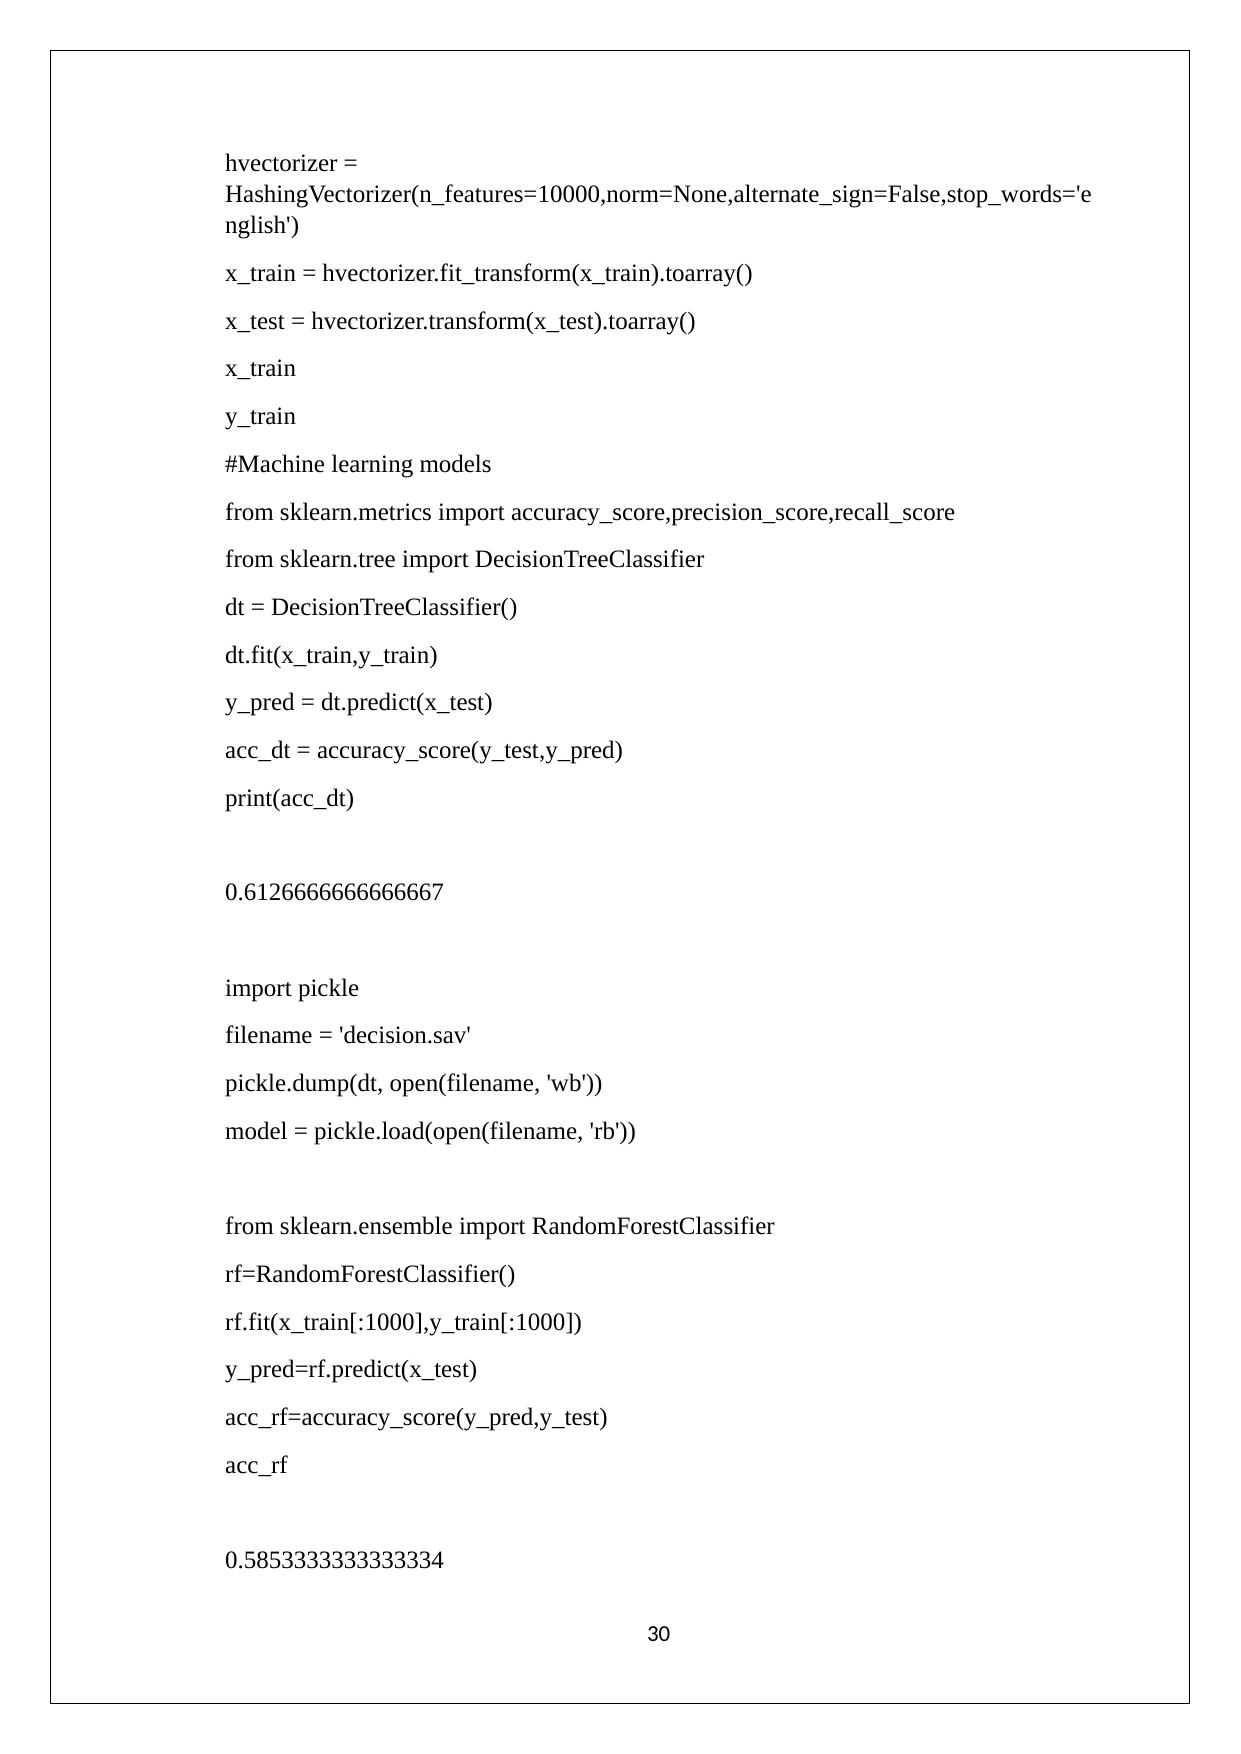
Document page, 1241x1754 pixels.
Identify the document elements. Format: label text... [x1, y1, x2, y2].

text hvectorizer = HashingVectorizer(n_features=10000,norm=None,alternate_sign=False,stop_words='english') [225, 148, 1092, 239]
text y_pred = dt.predict(x_test) [225, 687, 1092, 716]
text acc_rf=accuracy_score(y_pred,y_test) [225, 1402, 1092, 1431]
text pickle.dump(dt, open(filename, 'wb')) [225, 1068, 1092, 1097]
text 0.5853333333333334 [225, 1545, 1092, 1574]
text x_train [225, 353, 1092, 382]
text rf.fit(x_train[:1000],y_train[:1000]) [225, 1307, 1092, 1336]
text import pickle [225, 973, 1092, 1002]
text dt = DecisionTreeClassifier() [225, 592, 1092, 621]
text rf=RandomForestClassifier() [225, 1259, 1092, 1288]
text y_train [225, 401, 1092, 430]
text acc_rf [225, 1450, 1092, 1479]
text filename = 'decision.sav' [225, 1021, 1092, 1049]
text model = pickle.load(open(filename, 'rb')) [225, 1116, 1092, 1145]
text dt.fit(x_train,y_train) [225, 640, 1092, 668]
text x_test = hvectorizer.transform(x_test).toarray() [225, 306, 1092, 334]
text #Machine learning models [225, 449, 1092, 478]
text from sklearn.metrics import accuracy_score,precision_score,recall_score [225, 497, 1092, 525]
text acc_dt = accuracy_score(y_test,y_pred) [225, 735, 1092, 764]
text y_pred=rf.predict(x_test) [225, 1354, 1092, 1383]
text x_train = hvectorizer.fit_transform(x_train).toarray() [225, 258, 1092, 287]
text from sklearn.tree import DecisionTreeClassifier [225, 544, 1092, 573]
text 0.6126666666666667 [225, 877, 1092, 906]
text print(acc_dt) [225, 783, 1092, 812]
text from sklearn.ensemble import RandomForestClassifier [225, 1211, 1092, 1240]
